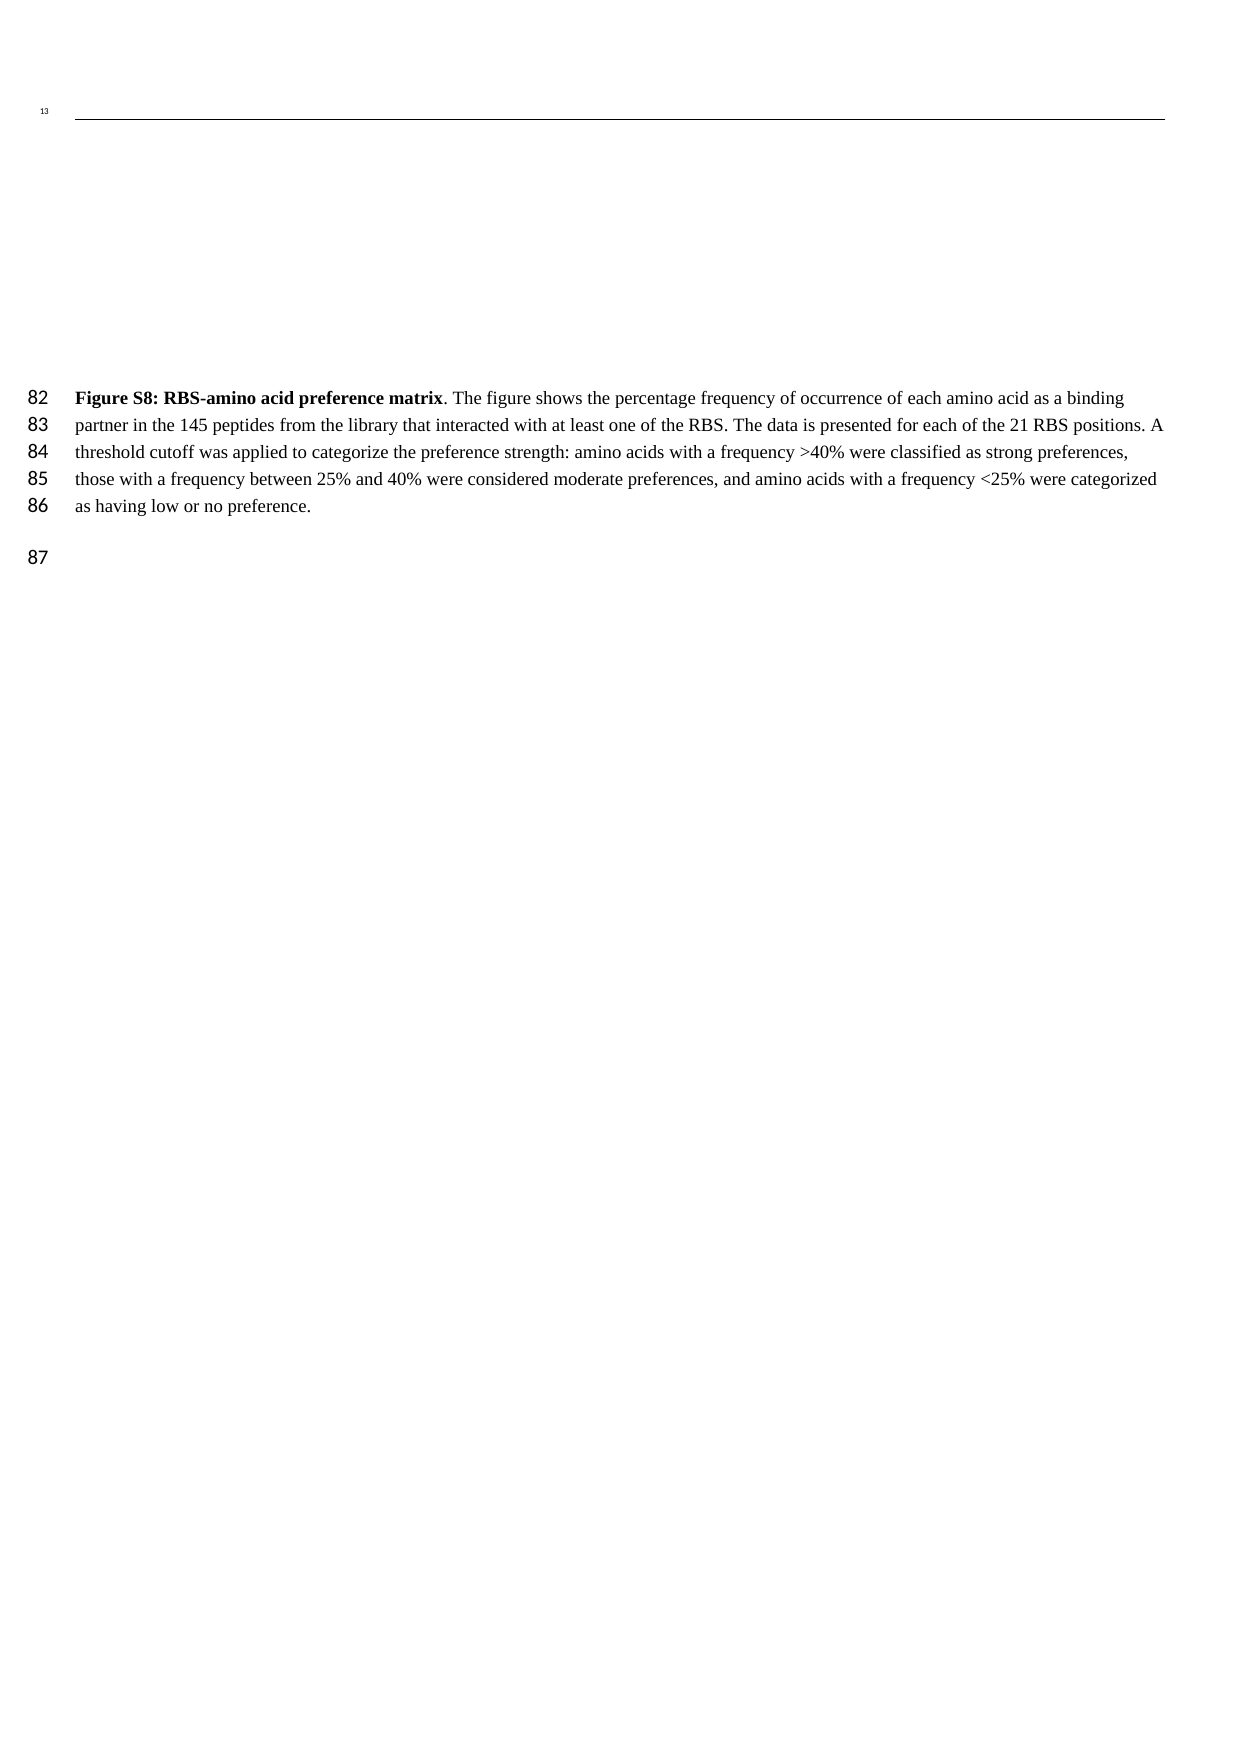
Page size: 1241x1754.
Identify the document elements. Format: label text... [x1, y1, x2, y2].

text Figure S8: RBS-amino acid preference matrix. The figure shows the percentage frequency of occurrence of each amino acid as a binding partner in the 145 peptides from the library that interacted with at least one of the RBS. The data is presented for each of the 21 RBS positions. A threshold cutoff was applied to categorize the preference strength: amino acids with a frequency >40% were classified as strong preferences, those with a frequency between 25% and 40% were considered moderate preferences, and amino acids with a frequency <25% were categorized as having low or no preference. [75, 381, 1165, 516]
